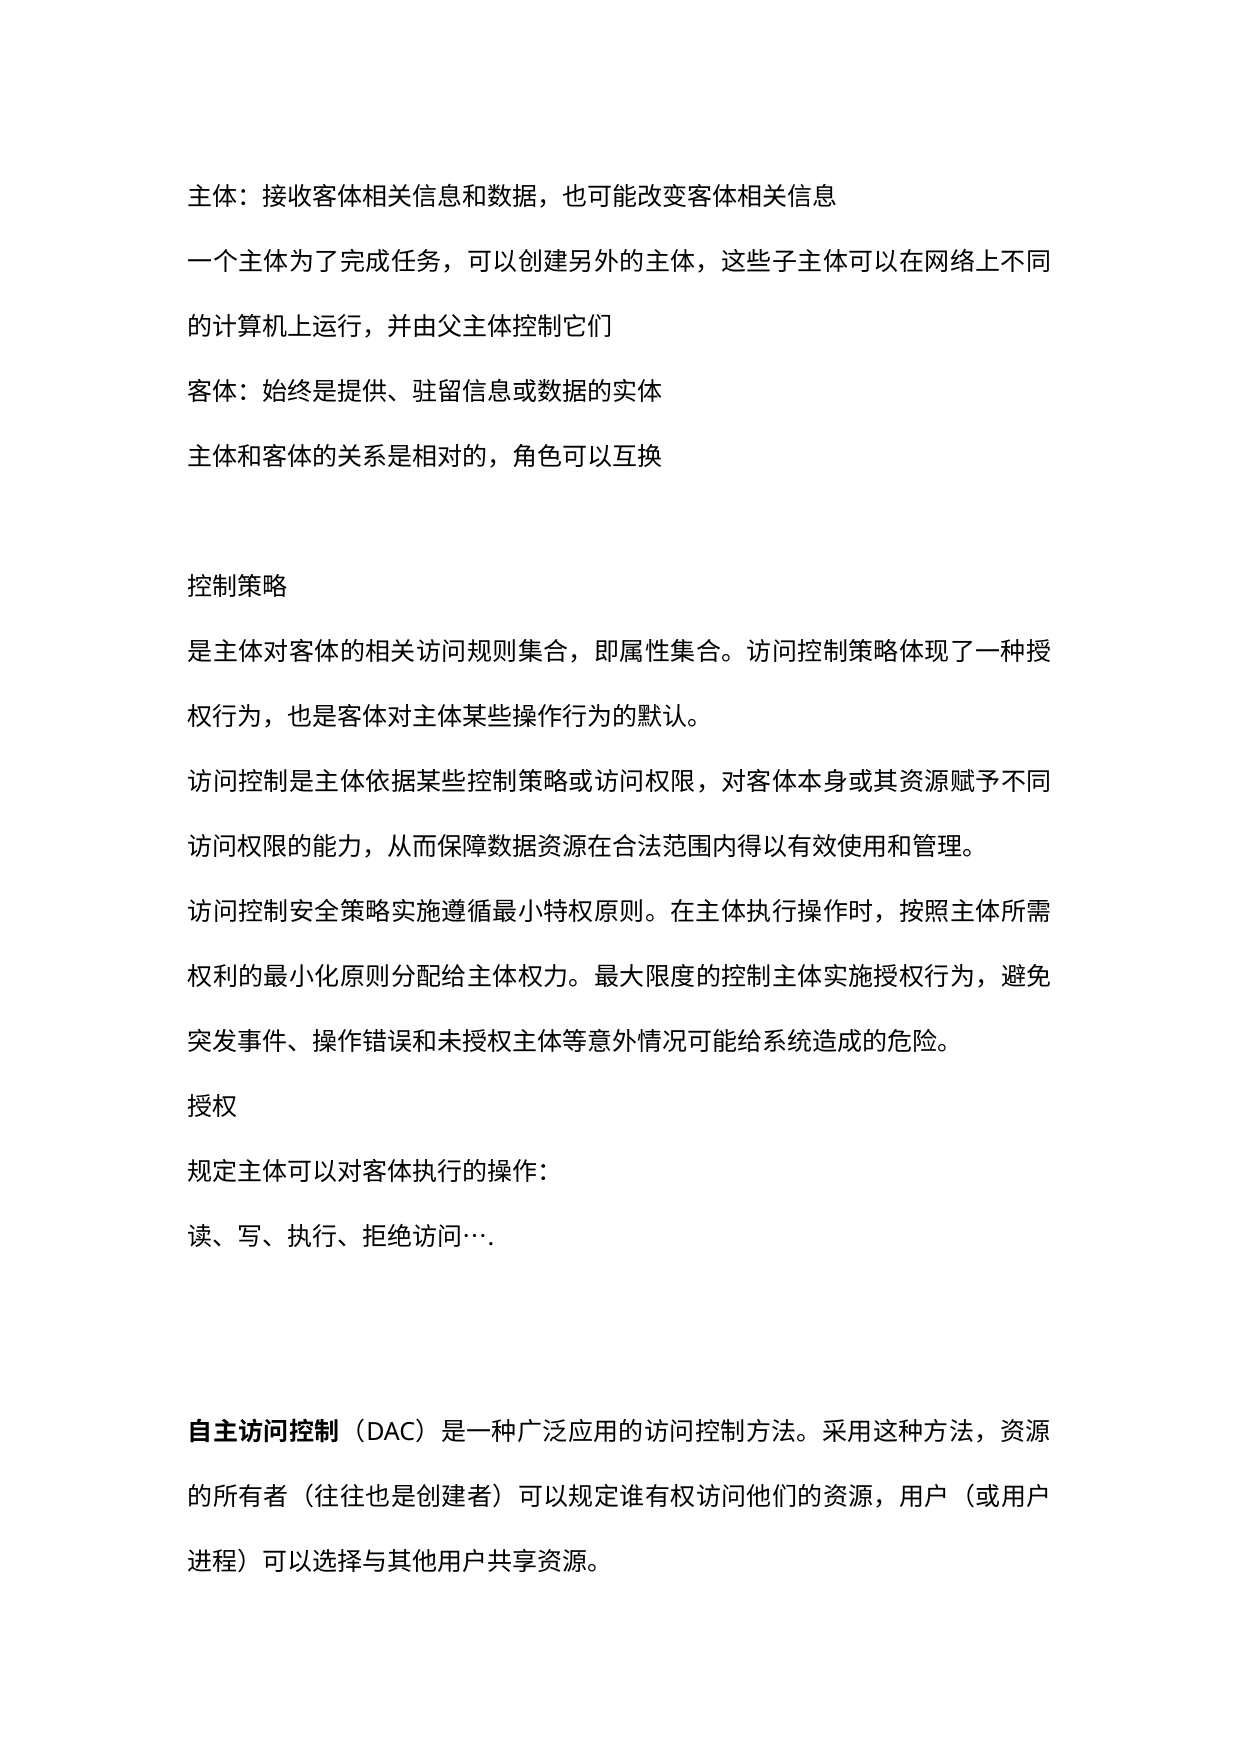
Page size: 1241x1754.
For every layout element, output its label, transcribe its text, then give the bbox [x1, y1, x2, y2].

text 授权 [187, 1072, 1053, 1137]
text 访问控制是主体依据某些控制策略或访问权限，对客体本身或其资源赋予不同访问权限的能力，从而保障数据资源在合法范围内得以有效使用和管理。 [187, 747, 1053, 877]
text 客体：始终是提供、驻留信息或数据的实体 [187, 357, 1053, 422]
text 自主访问控制（DAC）是一种广泛应用的访问控制方法。采用这种方法，资源的所有者（往往也是创建者）可以规定谁有权访问他们的资源，用户（或用户进程）可以选择与其他用户共享资源。 [187, 1397, 1053, 1592]
text 是主体对客体的相关访问规则集合，即属性集合。访问控制策略体现了一种授权行为，也是客体对主体某些操作行为的默认。 [187, 617, 1053, 747]
text 主体：接收客体相关信息和数据，也可能改变客体相关信息 [187, 162, 1053, 227]
text 主体和客体的关系是相对的，角色可以互换 [187, 422, 1053, 487]
text 一个主体为了完成任务，可以创建另外的主体，这些子主体可以在网络上不同的计算机上运行，并由父主体控制它们 [187, 227, 1053, 357]
text 读、写、执行、拒绝访问…. [187, 1202, 1053, 1267]
text 规定主体可以对客体执行的操作： [187, 1137, 1053, 1202]
text 控制策略 [187, 552, 1053, 617]
text 访问控制安全策略实施遵循最小特权原则。在主体执行操作时，按照主体所需权利的最小化原则分配给主体权力。最大限度的控制主体实施授权行为，避免突发事件、操作错误和未授权主体等意外情况可能给系统造成的危险。 [187, 877, 1053, 1072]
